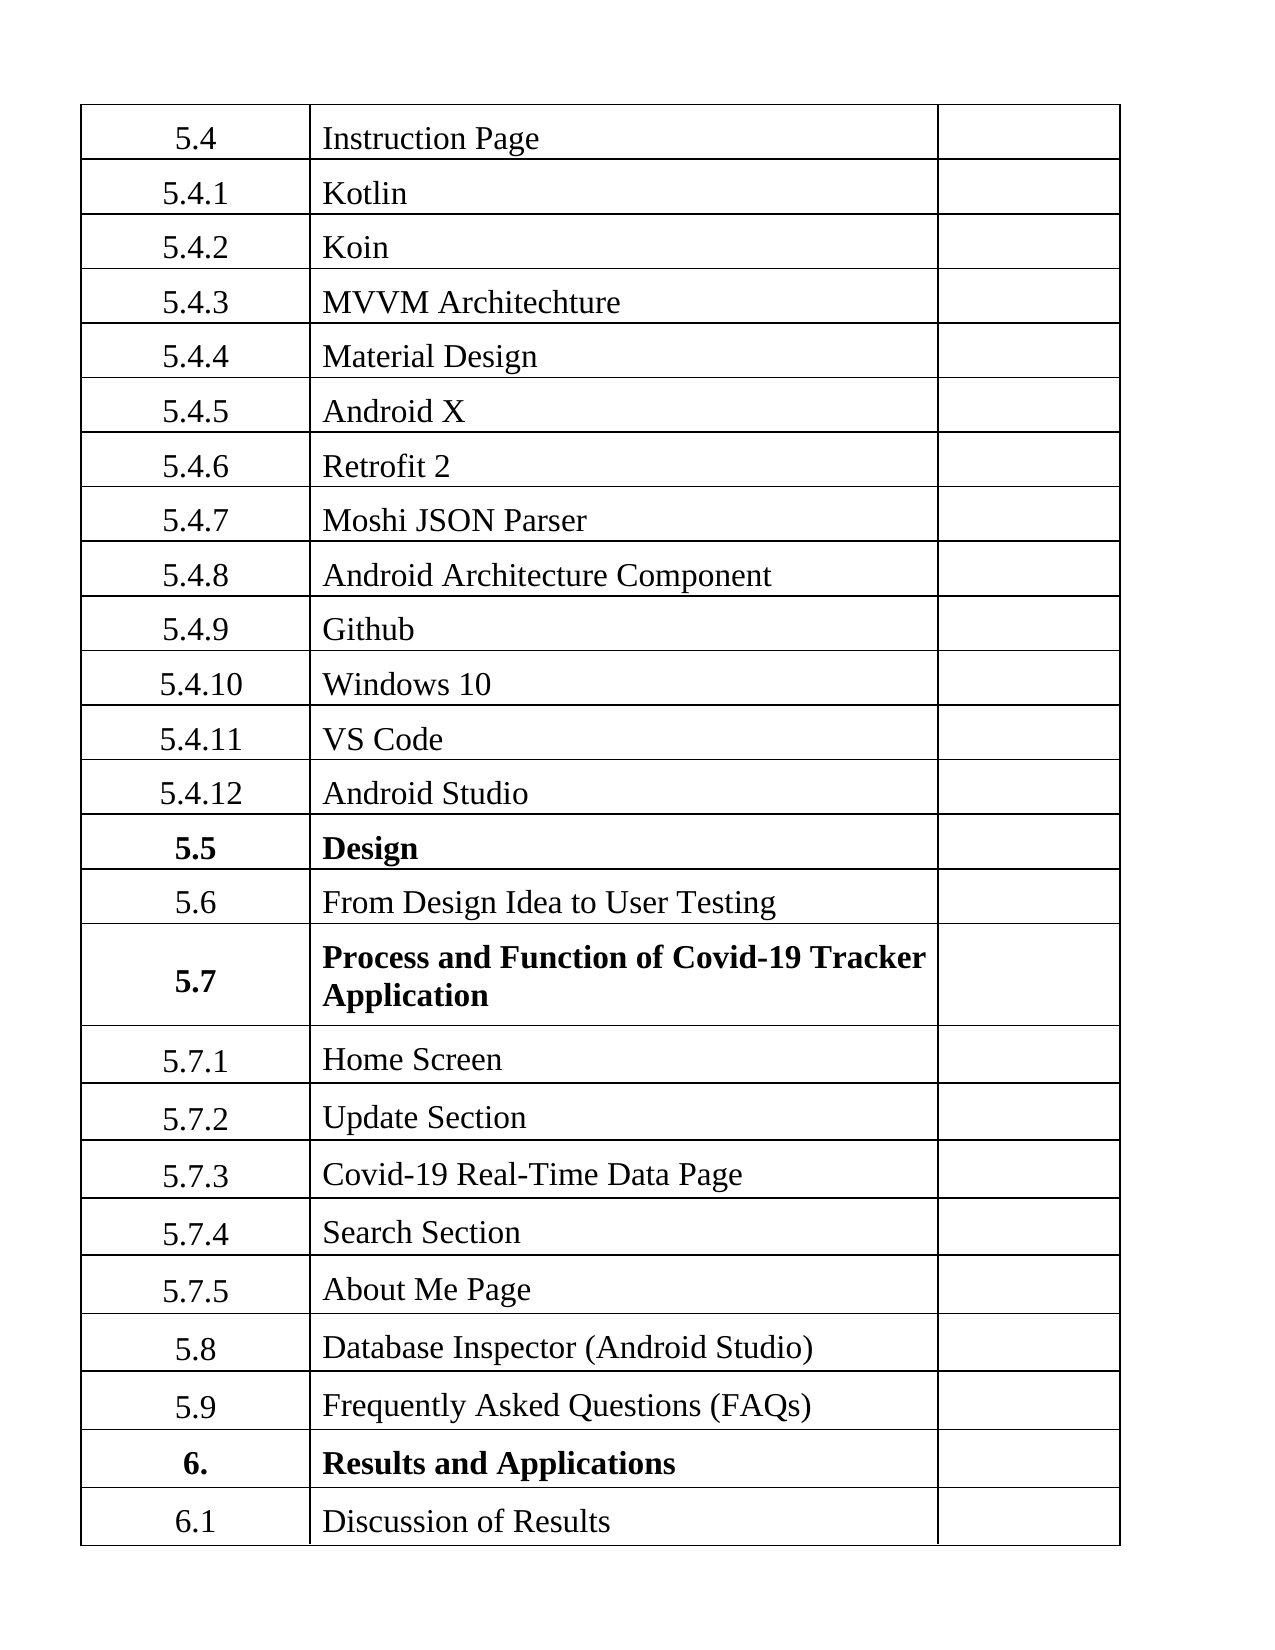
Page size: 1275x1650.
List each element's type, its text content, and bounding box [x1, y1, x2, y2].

table_cell 5.7.4 [82, 1199, 309, 1254]
table_cell 5.4.11 [82, 706, 309, 759]
table_cell Instruction Page [311, 105, 937, 158]
table_cell 5.7 [82, 924, 309, 1024]
table_cell 5.5 [82, 815, 309, 868]
table_cell Home Screen [311, 1026, 937, 1082]
table_cell Android Architecture Component [311, 542, 937, 595]
table_cell [939, 1199, 1119, 1254]
table_cell 5.4.6 [82, 433, 309, 486]
table_cell [939, 215, 1119, 267]
table_cell [939, 815, 1119, 868]
table_cell From Design Idea to User Testing [311, 870, 937, 922]
table_cell [939, 1084, 1119, 1139]
table_cell VS Code [311, 706, 937, 759]
table_cell Covid-19 Real-Time Data Page [311, 1141, 937, 1197]
table_cell 5.4.5 [82, 378, 309, 431]
table_cell MVVM Architechture [311, 269, 937, 322]
table_cell 5.6 [82, 870, 309, 922]
table_cell 5.4 [82, 105, 309, 158]
table_cell Material Design [311, 324, 937, 377]
table_cell 5.7.1 [82, 1026, 309, 1082]
table_cell 5.4.9 [82, 597, 309, 649]
table_cell [939, 760, 1119, 813]
table_cell [939, 269, 1119, 322]
table_cell [939, 160, 1119, 213]
table_cell Search Section [311, 1199, 937, 1254]
table_cell 6. [82, 1430, 309, 1486]
table_cell Discussion of Results [311, 1488, 937, 1544]
table_cell [939, 487, 1119, 540]
table_cell [939, 1314, 1119, 1370]
table_cell Android Studio [311, 760, 937, 813]
table_cell Github [311, 597, 937, 649]
table_cell 5.9 [82, 1372, 309, 1428]
table_cell 5.7.2 [82, 1084, 309, 1139]
table_cell [939, 324, 1119, 377]
table_cell 5.4.1 [82, 160, 309, 213]
table_cell 5.4.12 [82, 760, 309, 813]
table_cell [939, 1141, 1119, 1197]
table_cell Moshi JSON Parser [311, 487, 937, 540]
table_cell 5.7.5 [82, 1256, 309, 1312]
table_cell 5.4.2 [82, 215, 309, 267]
table_cell 5.4.8 [82, 542, 309, 595]
table_cell Database Inspector (Android Studio) [311, 1314, 937, 1370]
table_cell Process and Function of Covid-19 Tracker Application [311, 924, 937, 1024]
table_cell [939, 870, 1119, 922]
table_cell Koin [311, 215, 937, 267]
table_cell About Me Page [311, 1256, 937, 1312]
table_cell [939, 1430, 1119, 1486]
table_cell 5.8 [82, 1314, 309, 1370]
table_cell [939, 651, 1119, 704]
table_cell [939, 378, 1119, 431]
table_cell 5.4.10 [82, 651, 309, 704]
table_cell [939, 1026, 1119, 1082]
table_cell Update Section [311, 1084, 937, 1139]
table_cell 5.7.3 [82, 1141, 309, 1197]
table_cell Android X [311, 378, 937, 431]
table_cell [939, 542, 1119, 595]
table_cell Retrofit 2 [311, 433, 937, 486]
table_cell Results and Applications [311, 1430, 937, 1486]
table_cell [939, 1372, 1119, 1428]
table_cell 5.4.4 [82, 324, 309, 377]
table_cell Kotlin [311, 160, 937, 213]
table_cell Design [311, 815, 937, 868]
table_cell [939, 433, 1119, 486]
table_cell 5.4.3 [82, 269, 309, 322]
table_cell [939, 706, 1119, 759]
table_cell 6.1 [82, 1488, 309, 1544]
table_cell [939, 597, 1119, 649]
table_cell [939, 924, 1119, 1024]
table_cell [939, 1256, 1119, 1312]
table_cell Windows 10 [311, 651, 937, 704]
table_cell [939, 1488, 1119, 1544]
table_cell Frequently Asked Questions (FAQs) [311, 1372, 937, 1428]
table_cell 5.4.7 [82, 487, 309, 540]
table_cell [939, 105, 1119, 158]
